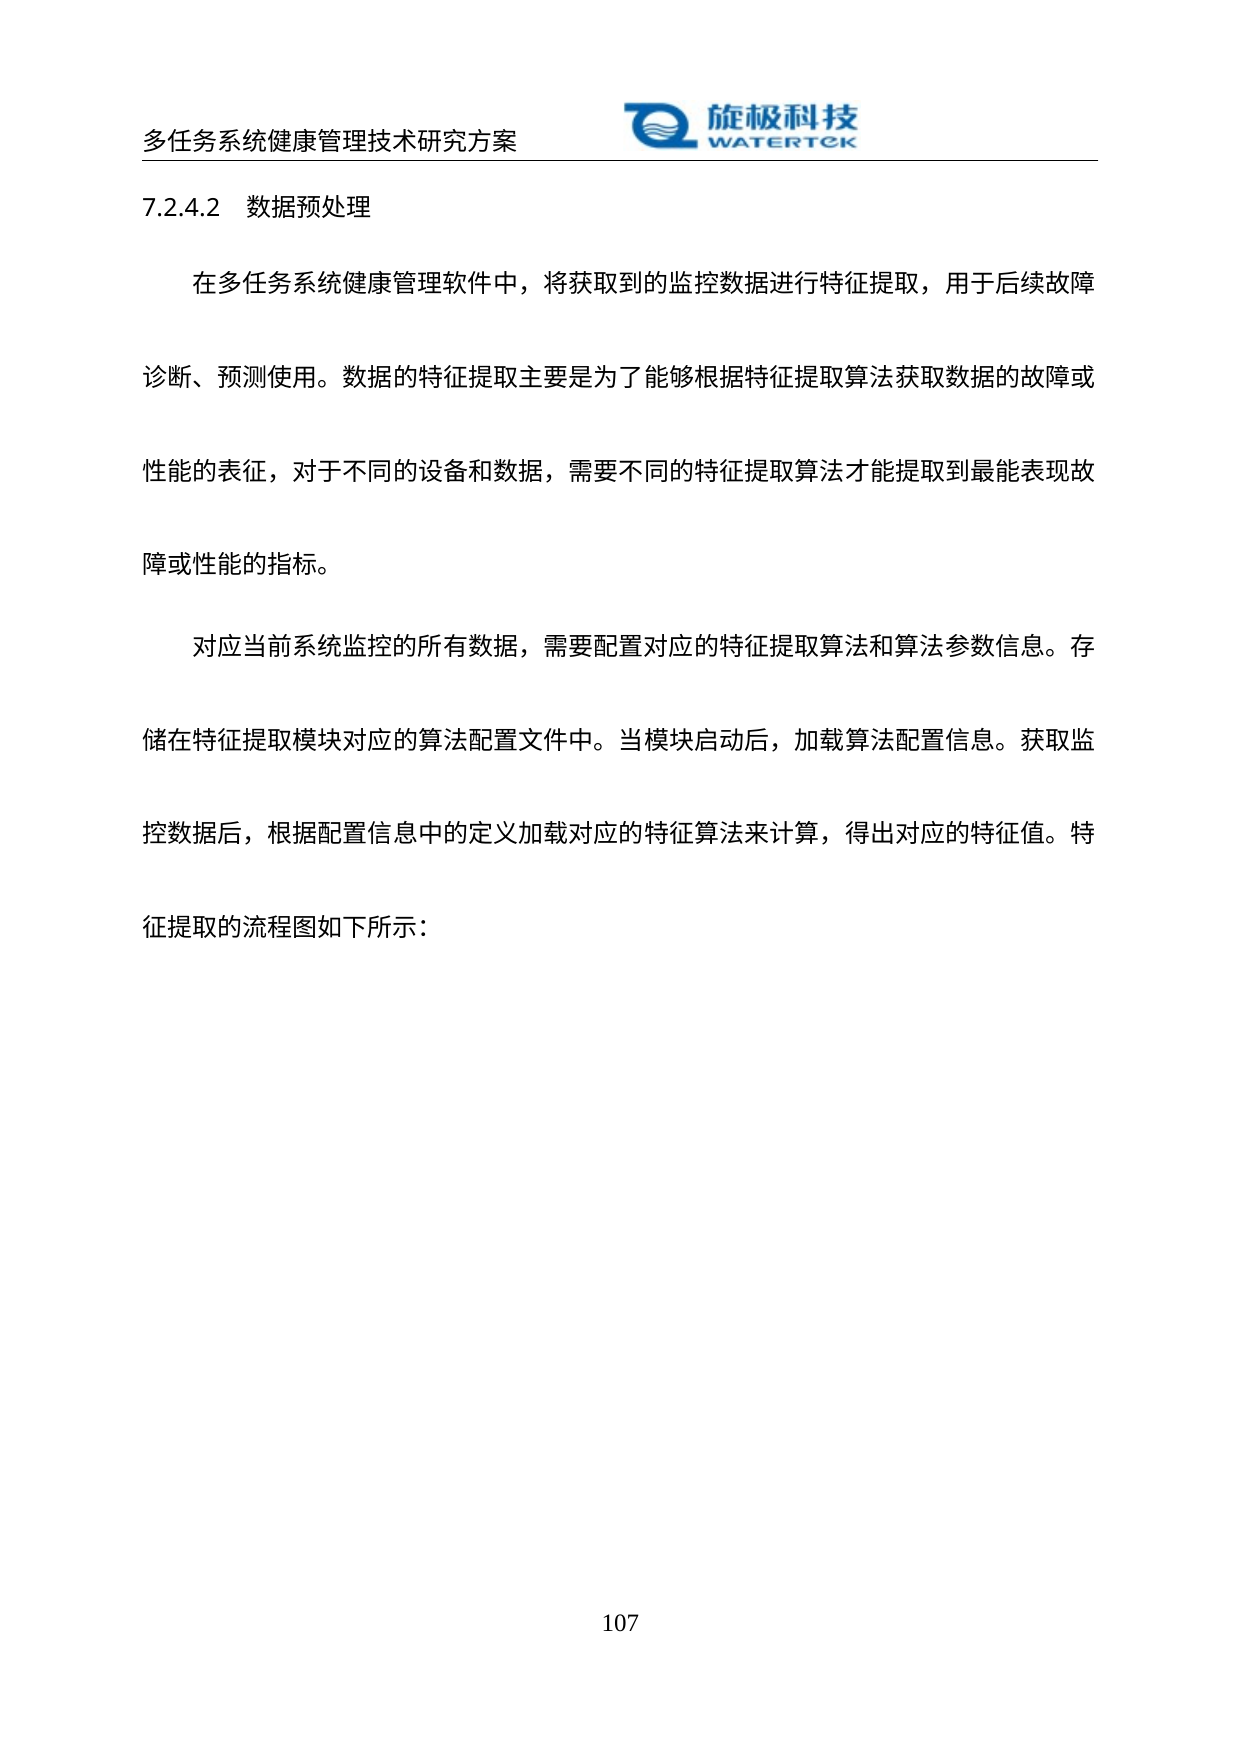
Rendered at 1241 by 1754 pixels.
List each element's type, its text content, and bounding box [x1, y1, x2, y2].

text 数据预处理 [142, 171, 1098, 239]
text 在多任务系统健康管理软件中，将获取到的监控数据进行特征提取，用于后续故障诊断、预测使用。数据的特征提取主要是为了能够根据特征提取算法获取数据的故障或性能的表征，对于不同的设备和数据，需要不同的特征提取算法才能提取到最能表现故障或性能的指标。 [142, 248, 1098, 597]
text 对应当前系统监控的所有数据，需要配置对应的特征提取算法和算法参数信息。存储在特征提取模块对应的算法配置文件中。当模块启动后，加载算法配置信息。获取监控数据后，根据配置信息中的定义加载对应的特征算法来计算，得出对应的特征值。特征提取的流程图如下所示： [142, 611, 1098, 959]
picture [623, 100, 861, 151]
